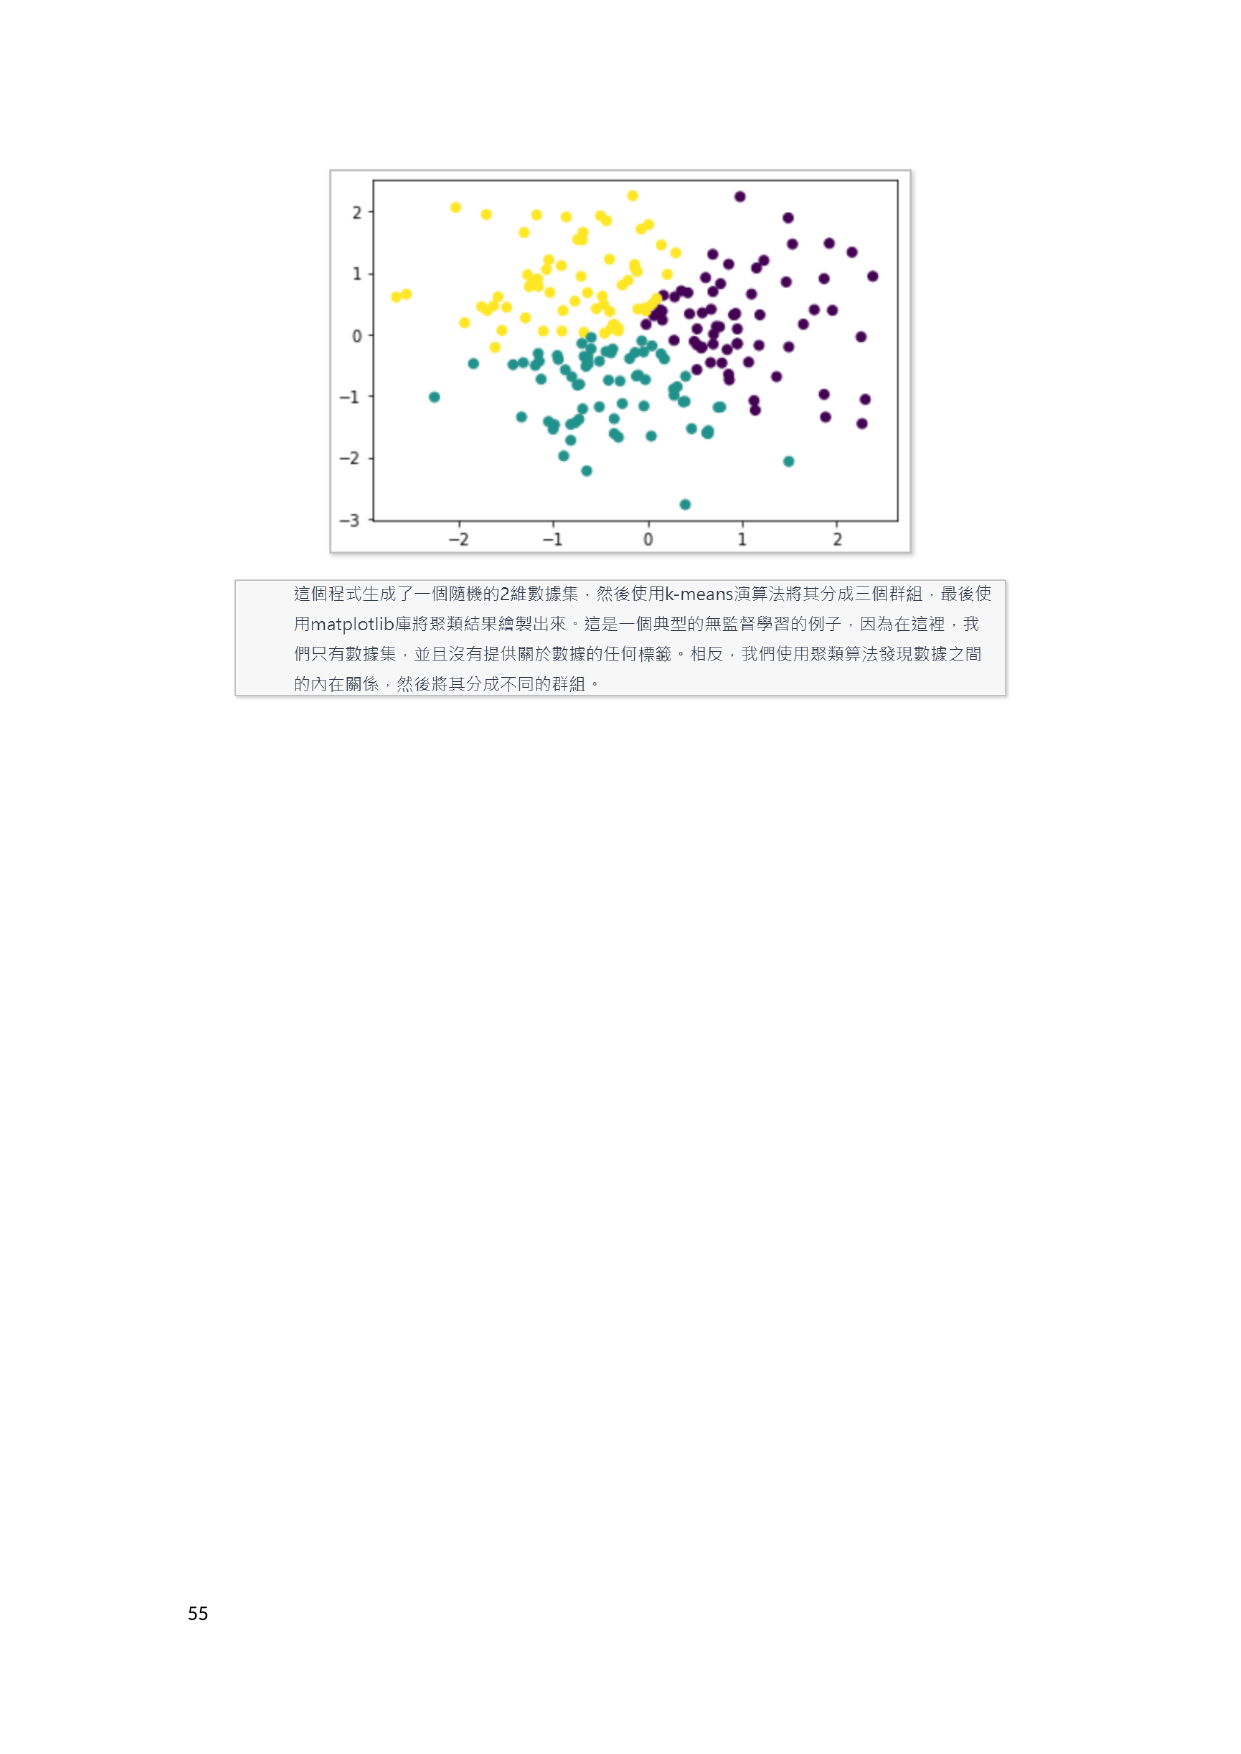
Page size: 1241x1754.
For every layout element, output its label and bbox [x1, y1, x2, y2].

picture [230, 575, 1011, 701]
picture [322, 162, 918, 561]
